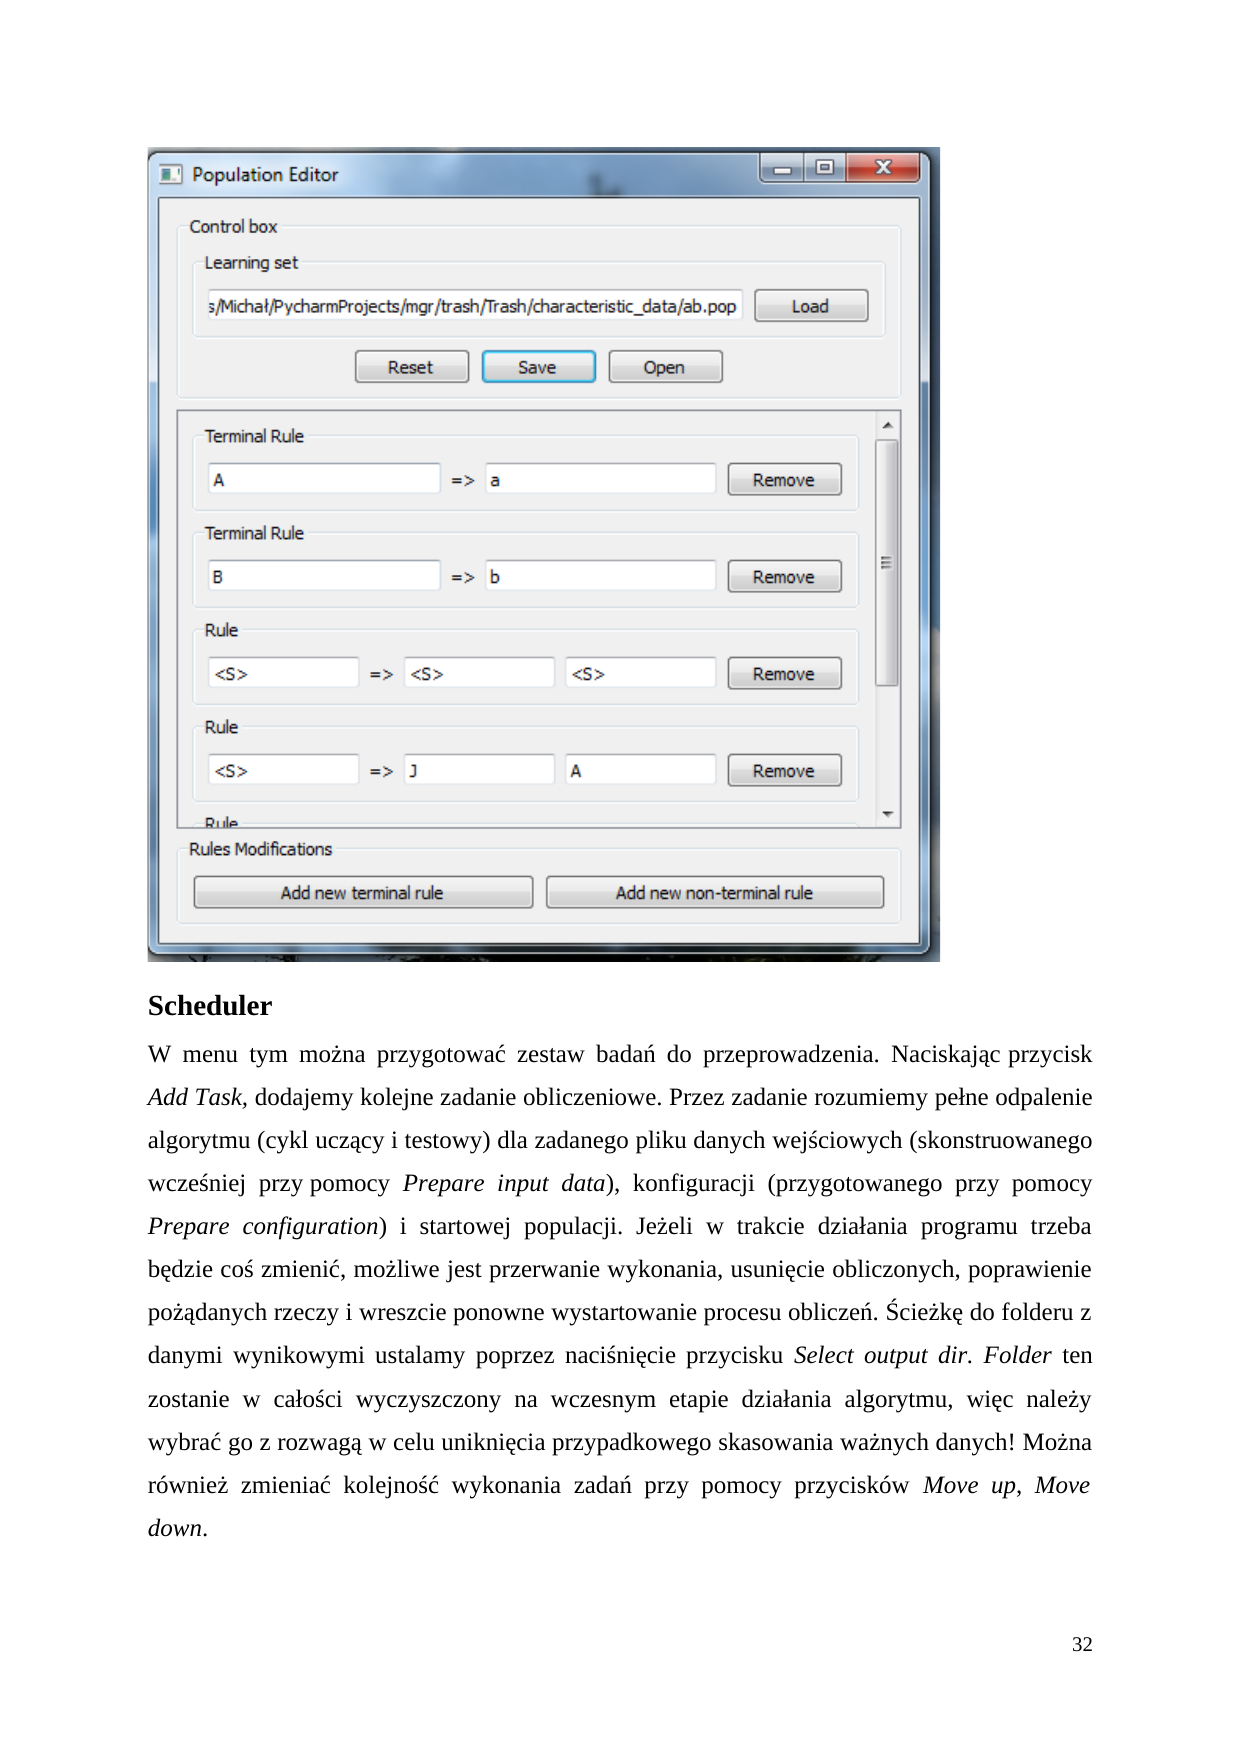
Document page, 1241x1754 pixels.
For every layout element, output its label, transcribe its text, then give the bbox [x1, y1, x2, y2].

text Scheduler [148, 988, 1093, 1022]
picture [147, 147, 941, 962]
text W menu tym można przygotować zestaw badań do przeprowadzenia. Naciskając przycisk Add Task, dodajemy kolejne zadanie obliczeniowe. Przez zadanie rozumiemy pełne odpalenie algorytmu (cykl uczący i testowy) dla zadanego pliku danych wejściowych (skonstruowanego wcześniej przy pomocy Prepare input data), konfiguracji (przygotowanego przy pomocy Prepare configuration) i startowej populacji. Jeżeli w trakcie działania programu trzeba będzie coś zmienić, możliwe jest przerwanie wykonania, usunięcie obliczonych, poprawienie pożądanych rzeczy i wreszcie ponowne wystartowanie procesu obliczeń. Ścieżkę do folderu z danymi wynikowymi ustalamy poprzez naciśnięcie przycisku Select output dir. Folder ten zostanie w całości wyczyszczony na wczesnym etapie działania algorytmu, więc należy wybrać go z rozwagą w celu uniknięcia przypadkowego skasowania ważnych danych! Można również zmieniać kolejność wykonania zadań przy pomocy przycisków Move up, Move down. [148, 1039, 1093, 1542]
